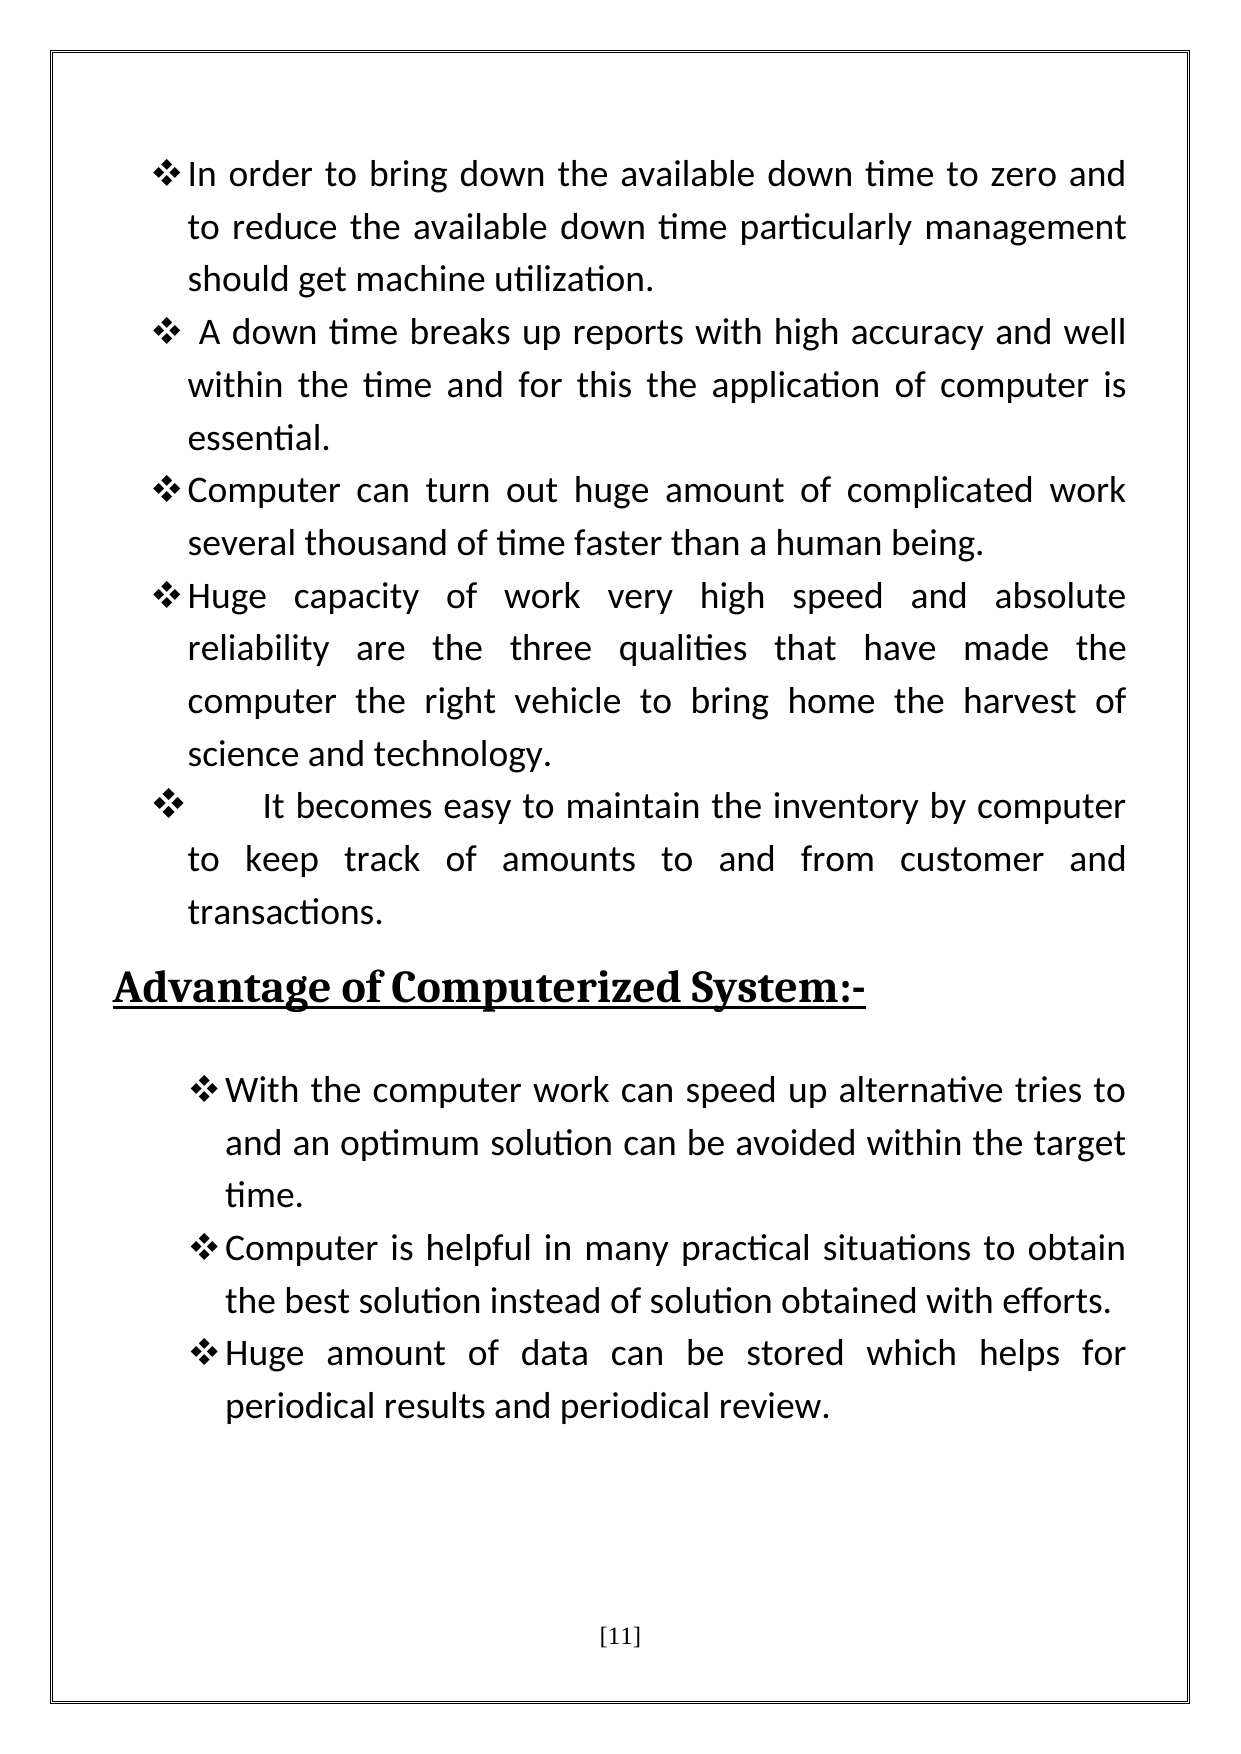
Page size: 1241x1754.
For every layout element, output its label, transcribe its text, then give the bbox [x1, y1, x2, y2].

list A down time breaks up reports with high accuracy and well within the time and for this the application of computer is essential. [150, 308, 1128, 459]
text Advantage of Computerized System:- [112, 961, 1128, 1014]
list Huge amount of data can be stored which helps for periodical results and periodical review. [187, 1329, 1128, 1428]
list Huge capacity of work very high speed and absolute reliability are the three qualities that have made the computer the right vehicle to bring home the harvest of science and technology. [150, 572, 1128, 776]
list Computer can turn out huge amount of complicated work several thousand of time faster than a human being. [150, 466, 1128, 565]
list In order to bring down the available down time to zero and to reduce the available down time particularly management should get machine utilization. [150, 150, 1128, 301]
list With the computer work can speed up alternative tries to and an optimum solution can be avoided within the target time. [187, 1066, 1128, 1217]
list It becomes easy to maintain the inventory by computer to keep track of amounts to and from customer and transactions. [150, 782, 1128, 934]
list Computer is helpful in many practical situations to obtain the best solution instead of solution obtained with efforts. [187, 1224, 1128, 1322]
